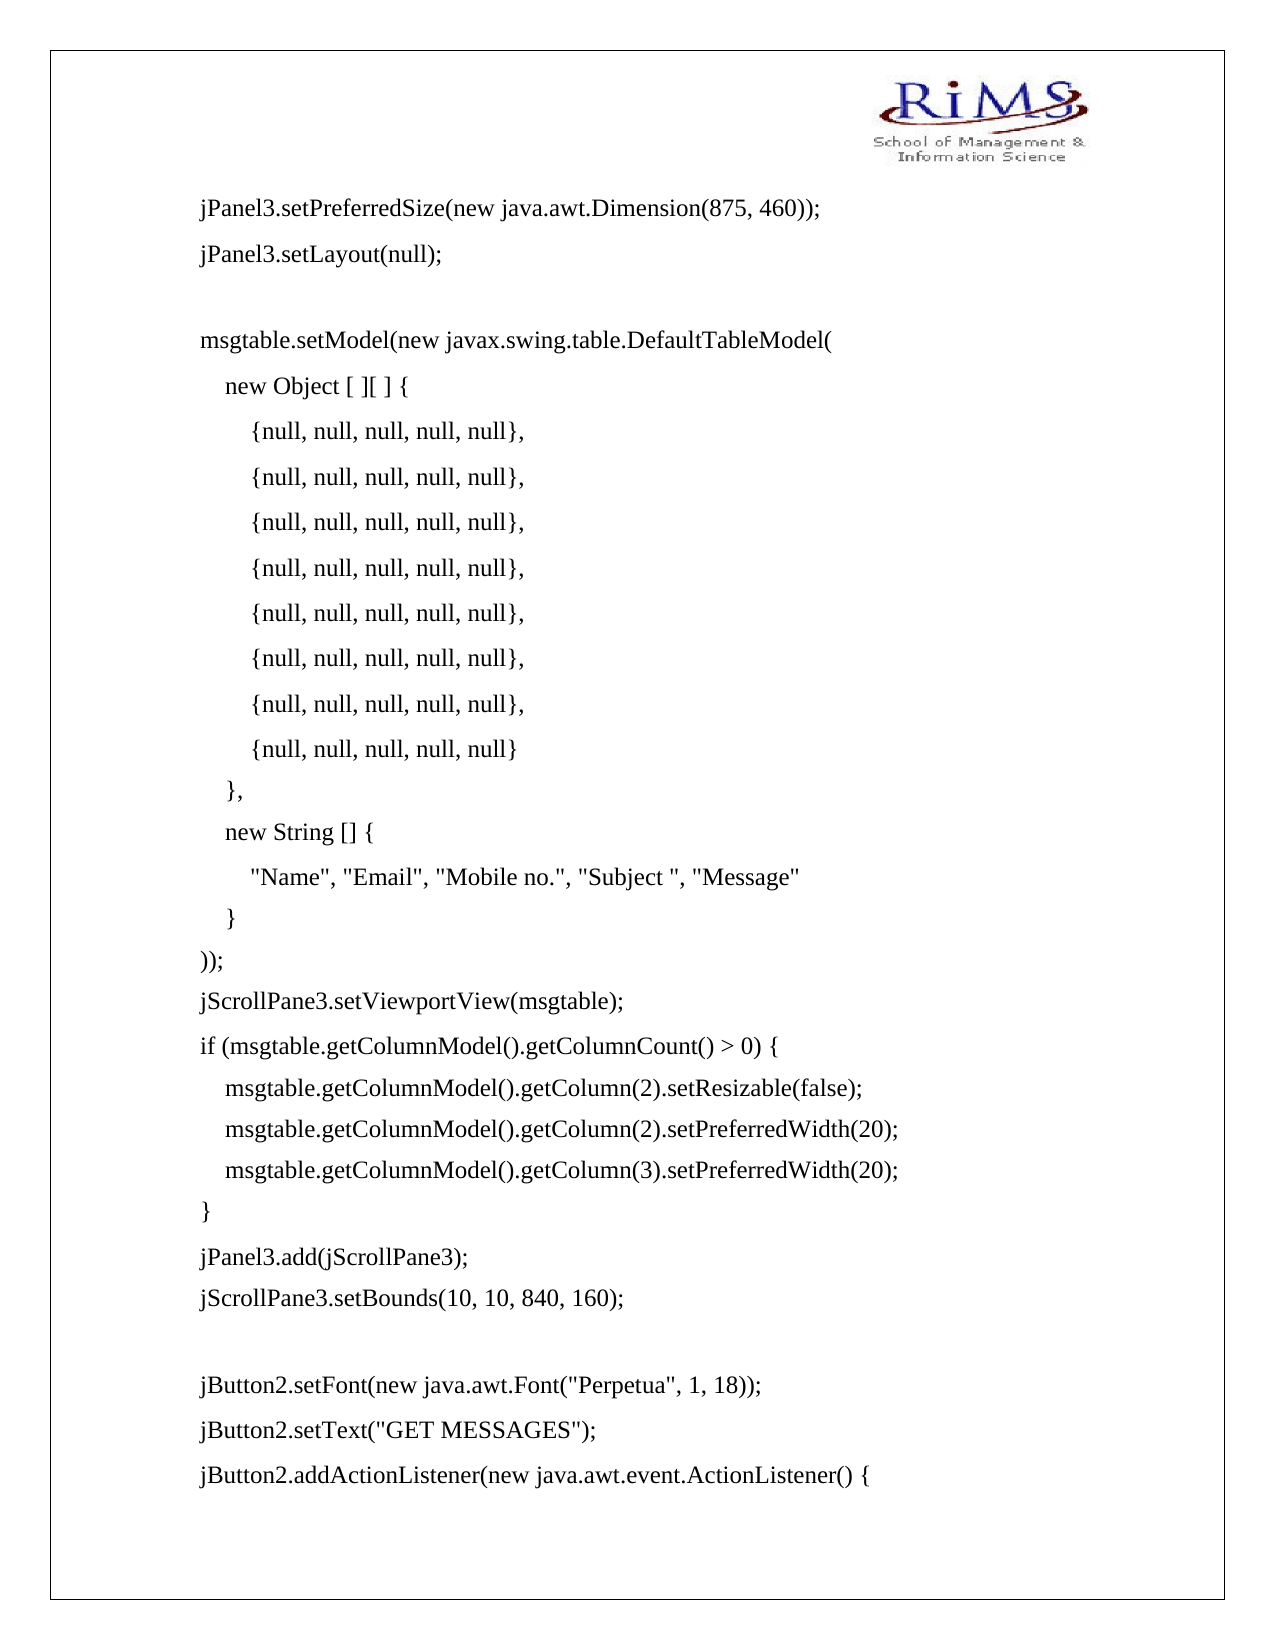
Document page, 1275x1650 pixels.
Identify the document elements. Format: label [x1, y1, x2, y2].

picture [871, 75, 1091, 166]
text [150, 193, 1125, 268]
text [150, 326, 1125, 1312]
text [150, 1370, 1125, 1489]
